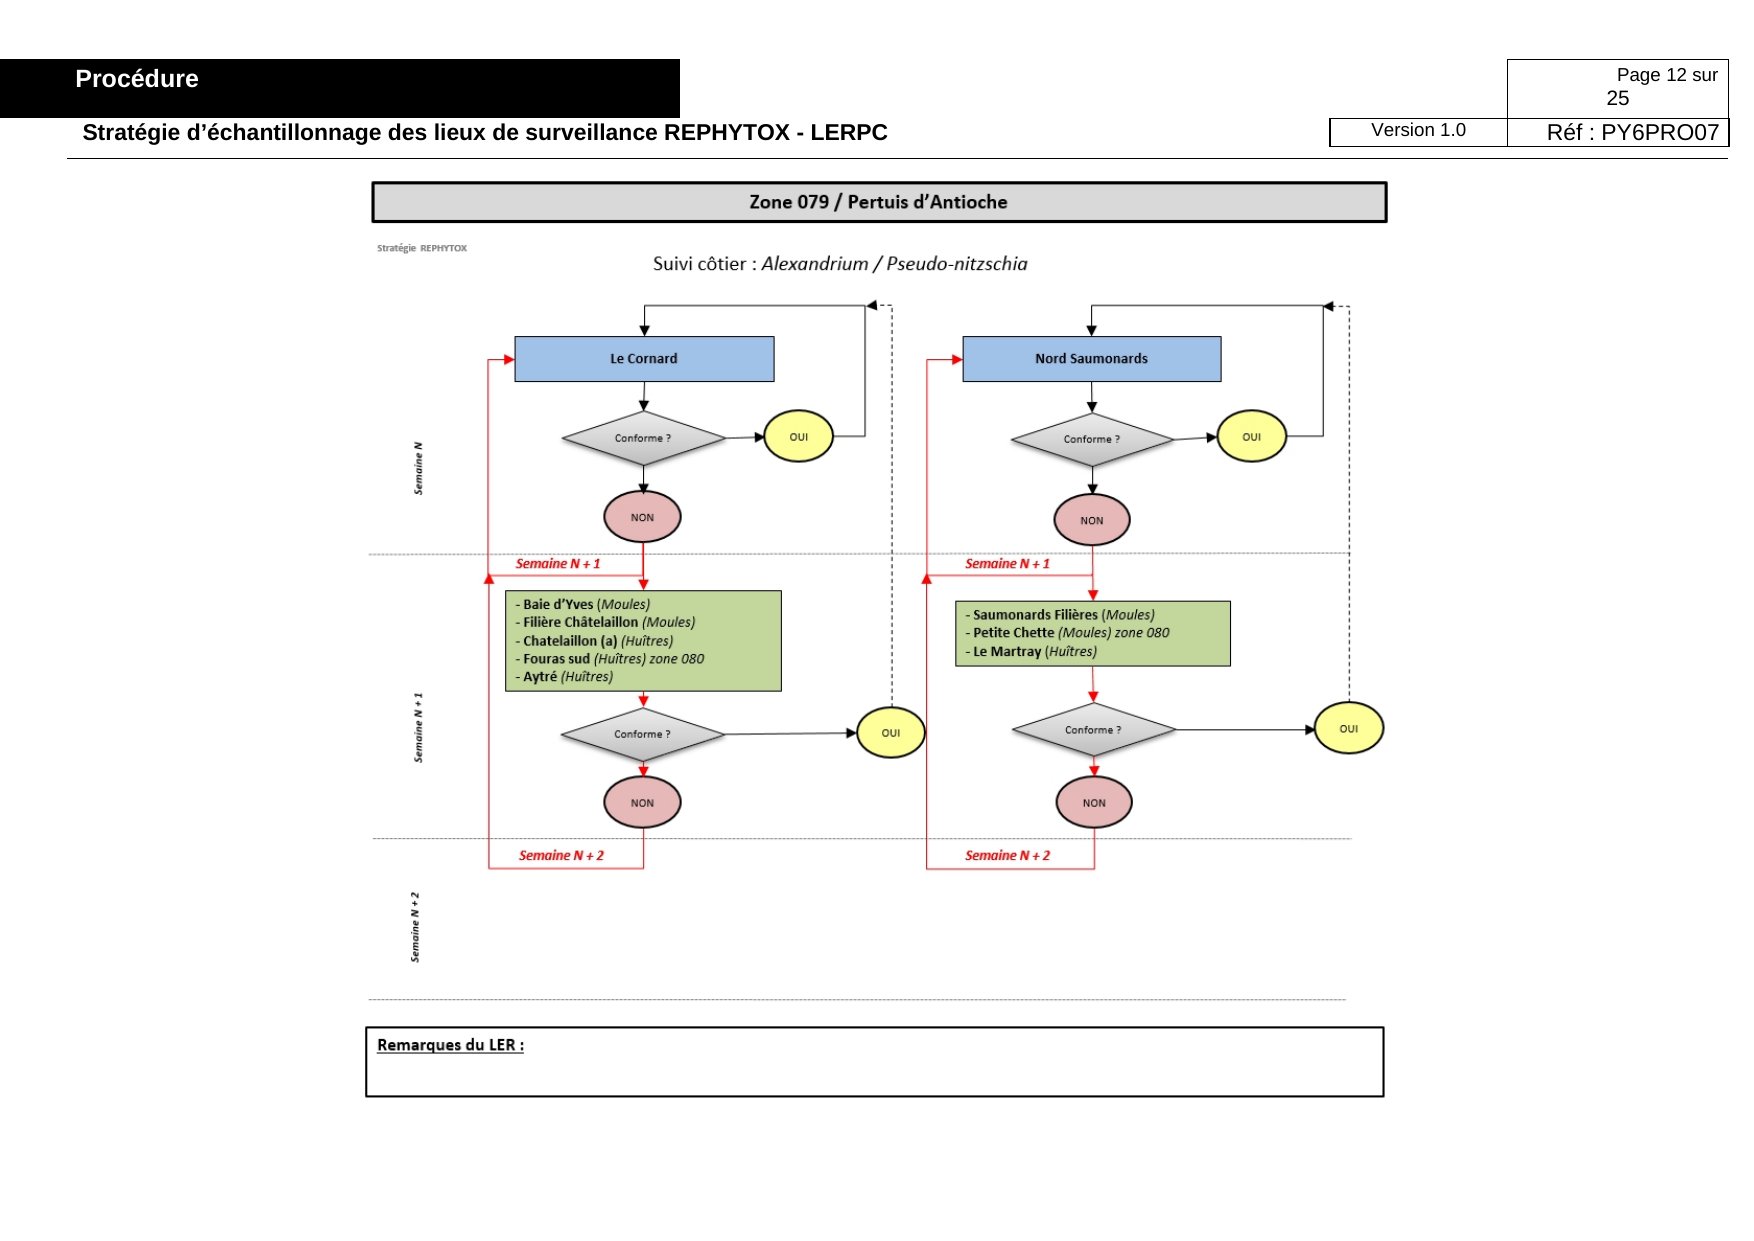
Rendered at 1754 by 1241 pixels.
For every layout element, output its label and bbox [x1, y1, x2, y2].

picture [360, 176, 1394, 1109]
